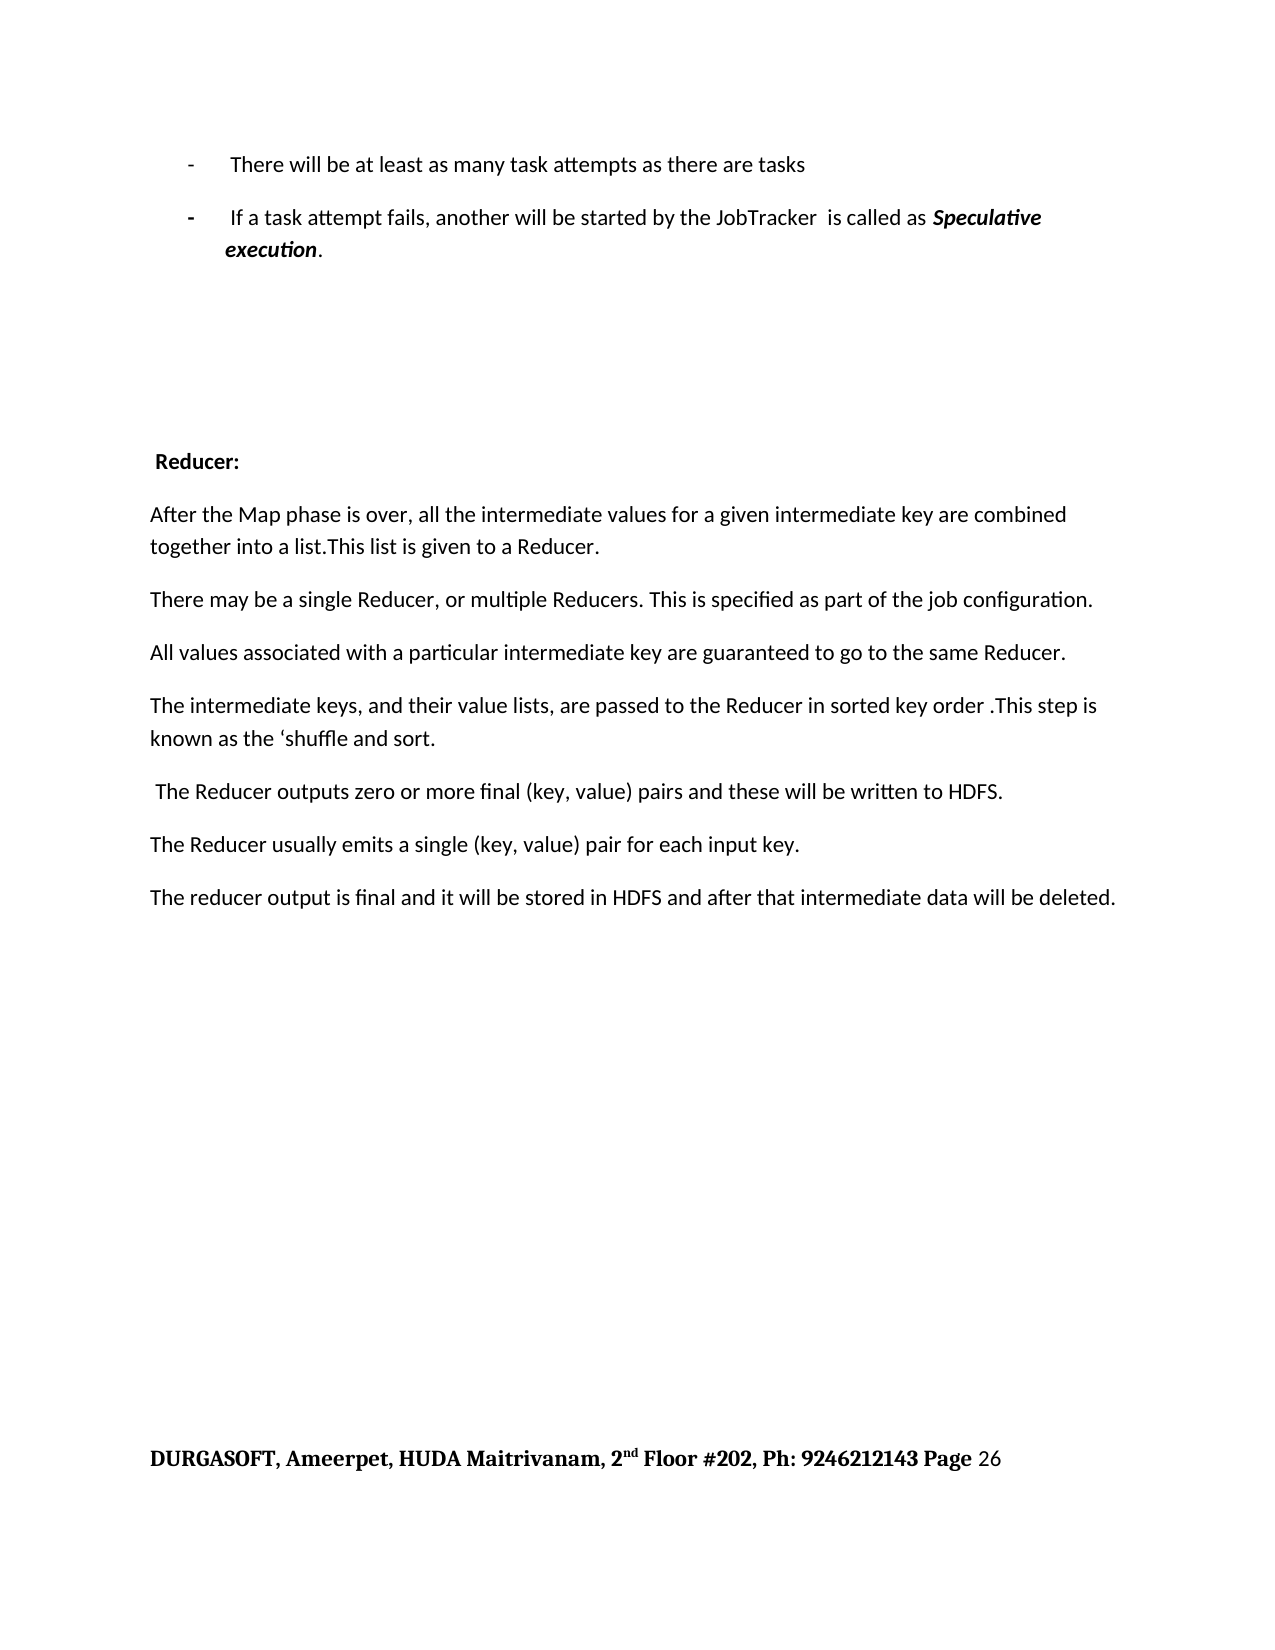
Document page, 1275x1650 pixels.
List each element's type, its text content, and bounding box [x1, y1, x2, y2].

text The intermediate keys, and their value lists, are passed to the Reducer in sorted key order .This step is known as the ‘shuffle and sort. [150, 692, 1125, 752]
list If a task attempt fails, another will be started by the JobTracker is called as Speculative execution. [187, 203, 1125, 263]
text After the Map phase is over, all the intermediate values for a given intermediate key are combined together into a list.This list is given to a Reducer. [150, 500, 1125, 561]
text Reducer: [150, 447, 1125, 475]
text The reducer output is final and it will be stored in HDFS and after that intermediate data will be deleted. [150, 883, 1125, 911]
text All values associated with a particular intermediate key are guaranteed to go to the same Reducer. [150, 638, 1125, 667]
list There will be at least as many task attempts as there are tasks [187, 150, 1125, 178]
text The Reducer usually emits a single (key, value) pair for each input key. [150, 830, 1125, 858]
text The Reducer outputs zero or more final (key, value) pairs and these will be written to HDFS. [150, 777, 1125, 805]
text There may be a single Reducer, or multiple Reducers. This is specified as part of the job configuration. [150, 586, 1125, 613]
